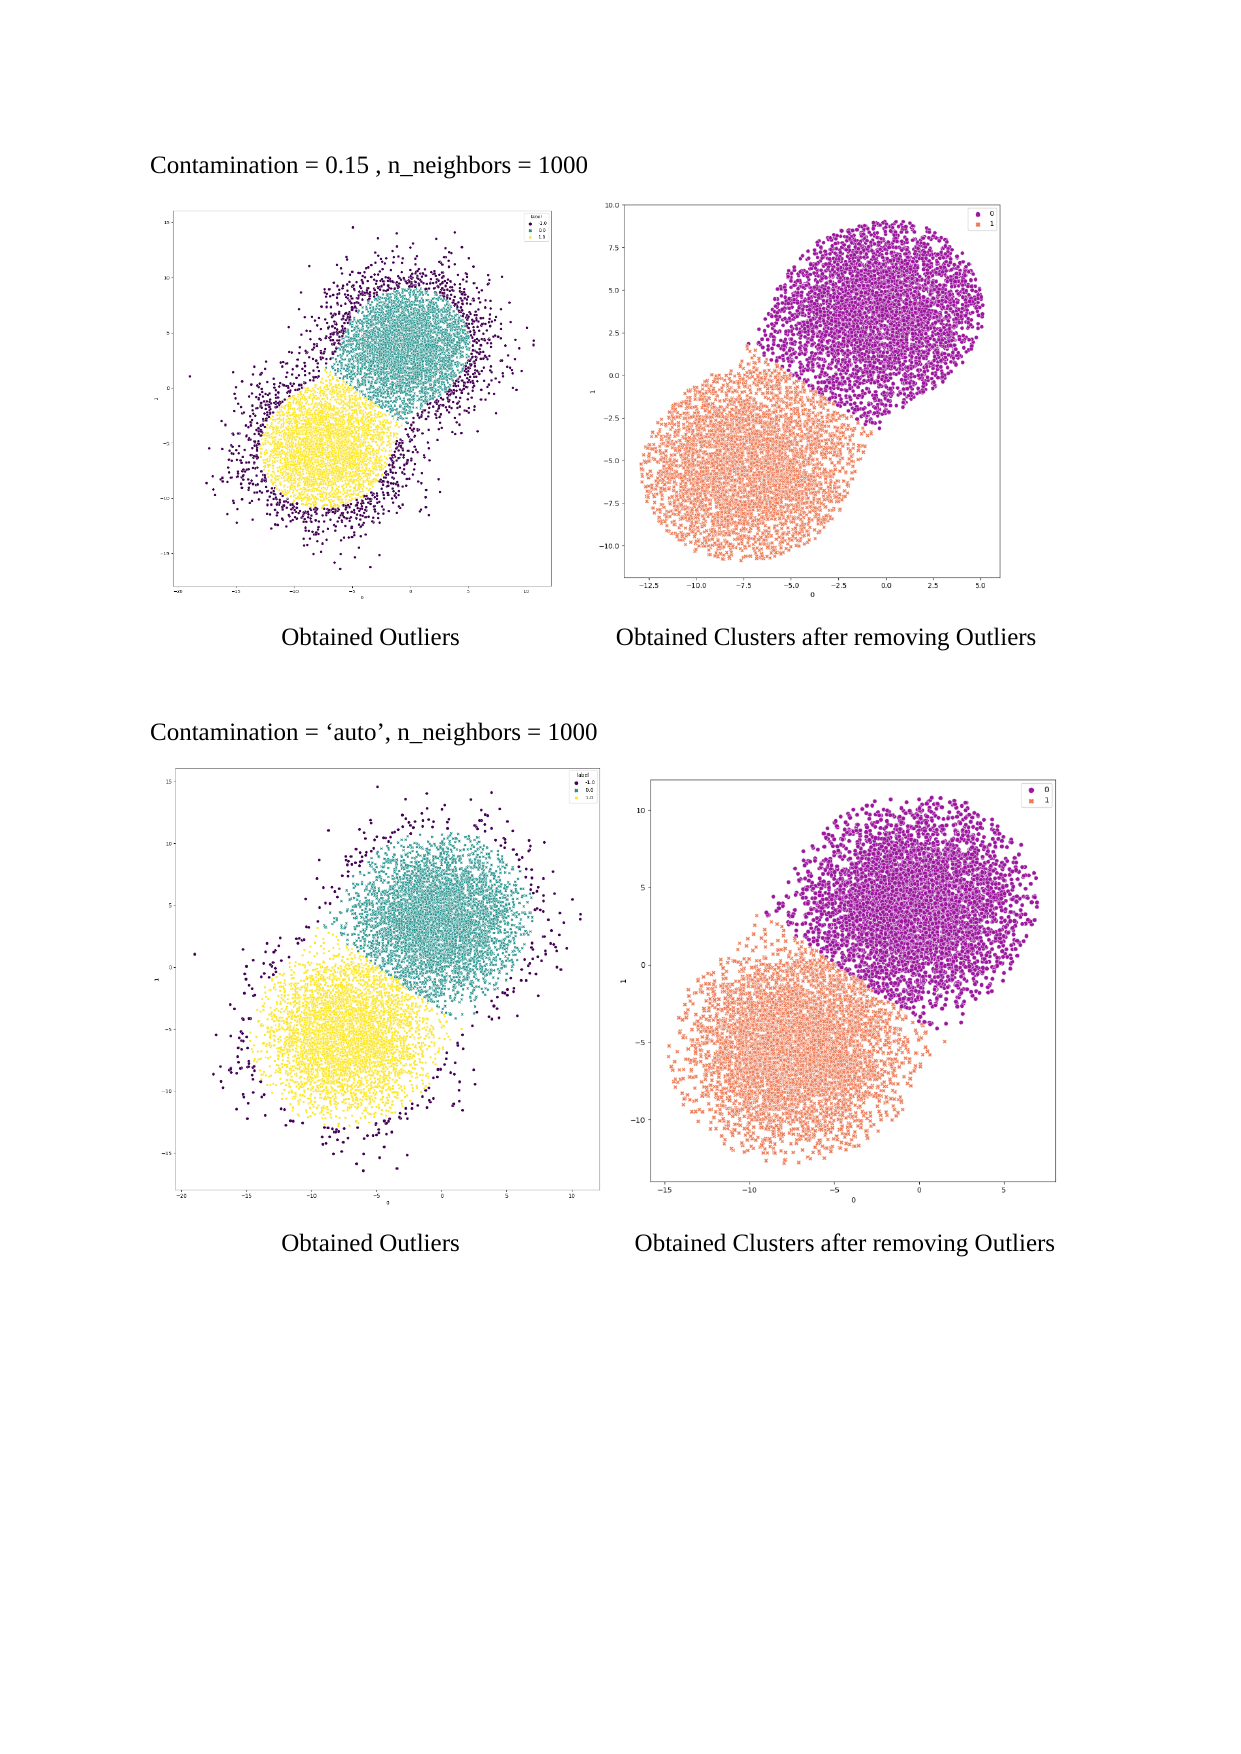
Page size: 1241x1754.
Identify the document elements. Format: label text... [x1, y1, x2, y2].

text Obtained Outliers Obtained Clusters after removing Outliers [150, 1228, 1152, 1256]
picture [584, 197, 1003, 603]
text Obtained Outliers Obtained Clusters after removing Outliers [150, 622, 1152, 651]
picture [614, 774, 1059, 1209]
picture [150, 207, 554, 603]
text Contamination = ‘auto’, n_neighbors = 1000 [150, 717, 1152, 746]
text Contamination = 0.15 , n_neighbors = 1000 [150, 150, 1152, 179]
picture [150, 765, 603, 1209]
